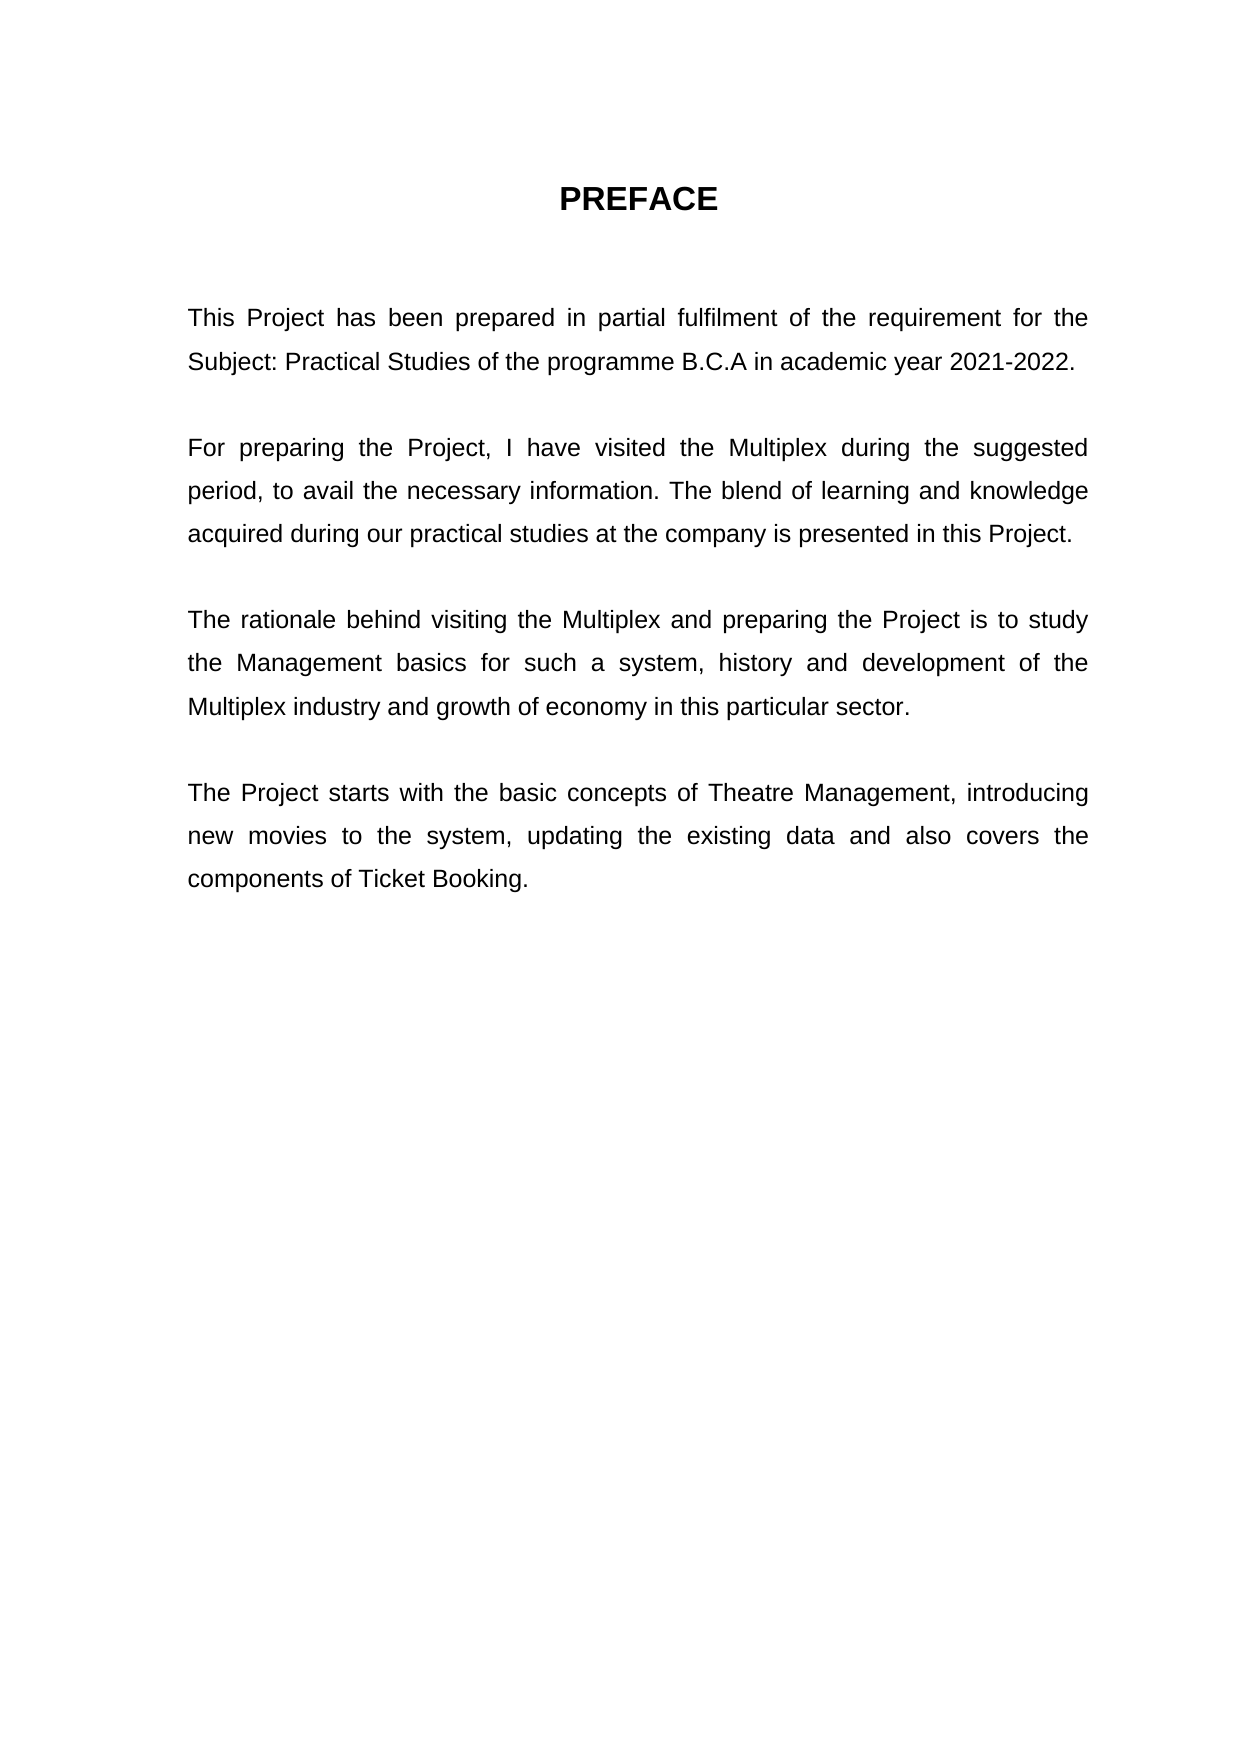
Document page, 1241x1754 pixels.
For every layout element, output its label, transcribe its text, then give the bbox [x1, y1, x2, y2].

text PREFACE [187, 179, 1090, 217]
text The Project starts with the basic concepts of Theatre Management, introducing new movies to the system, updating the existing data and also covers the components of Ticket Booking. [187, 778, 1090, 893]
text The rationale behind visiting the Multiplex and preparing the Project is to study the Management basics for such a system, history and development of the Multiplex industry and growth of economy in this particular sector. [187, 605, 1090, 720]
text This Project has been prepared in partial fulfilment of the requirement for the Subject: Practical Studies of the programme B.C.A in academic year 2021-2022. [187, 303, 1090, 375]
text For preparing the Project, I have visited the Multiplex during the suggested period, to avail the necessary information. The blend of learning and knowledge acquired during our practical studies at the company is presented in this Project. [187, 433, 1090, 548]
